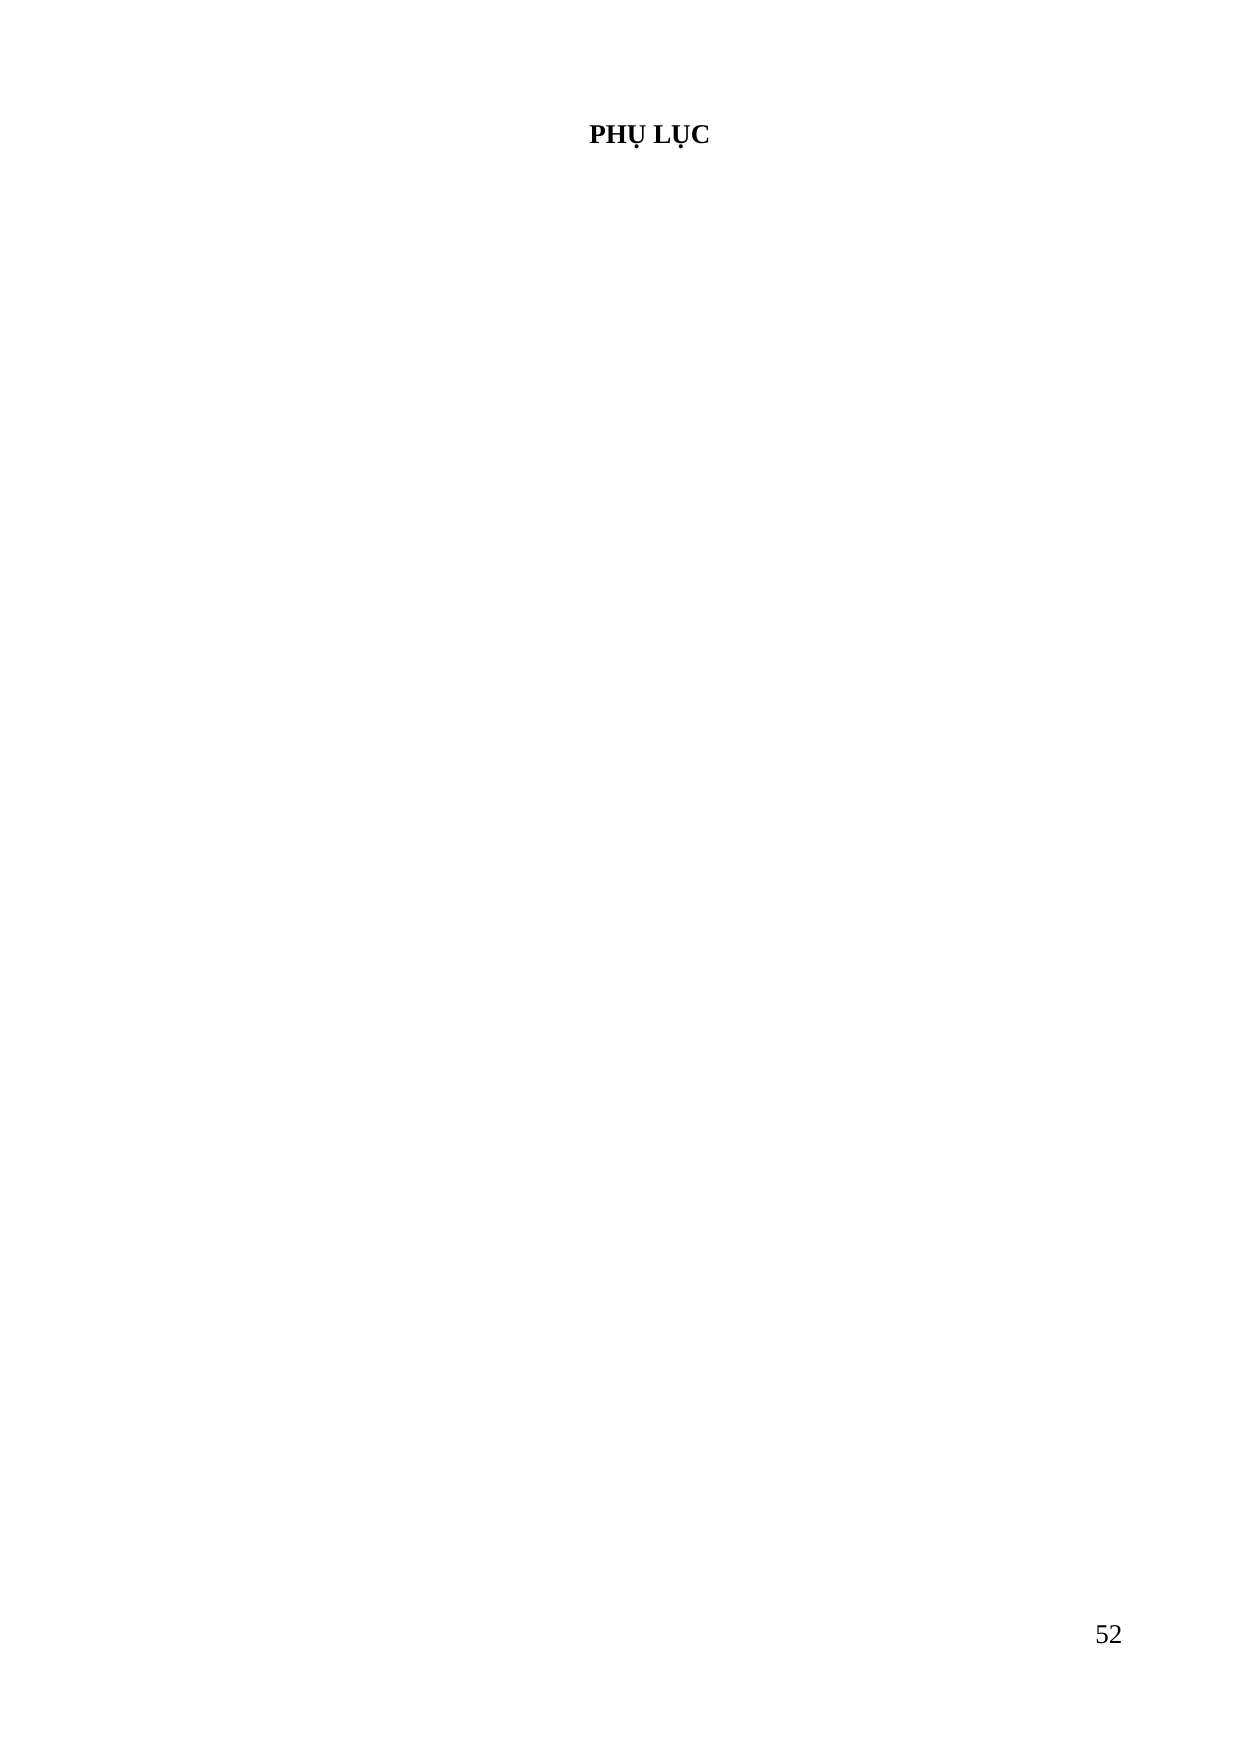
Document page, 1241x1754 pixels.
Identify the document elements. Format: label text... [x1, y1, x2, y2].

text PHỤ LỤC [177, 118, 1122, 149]
